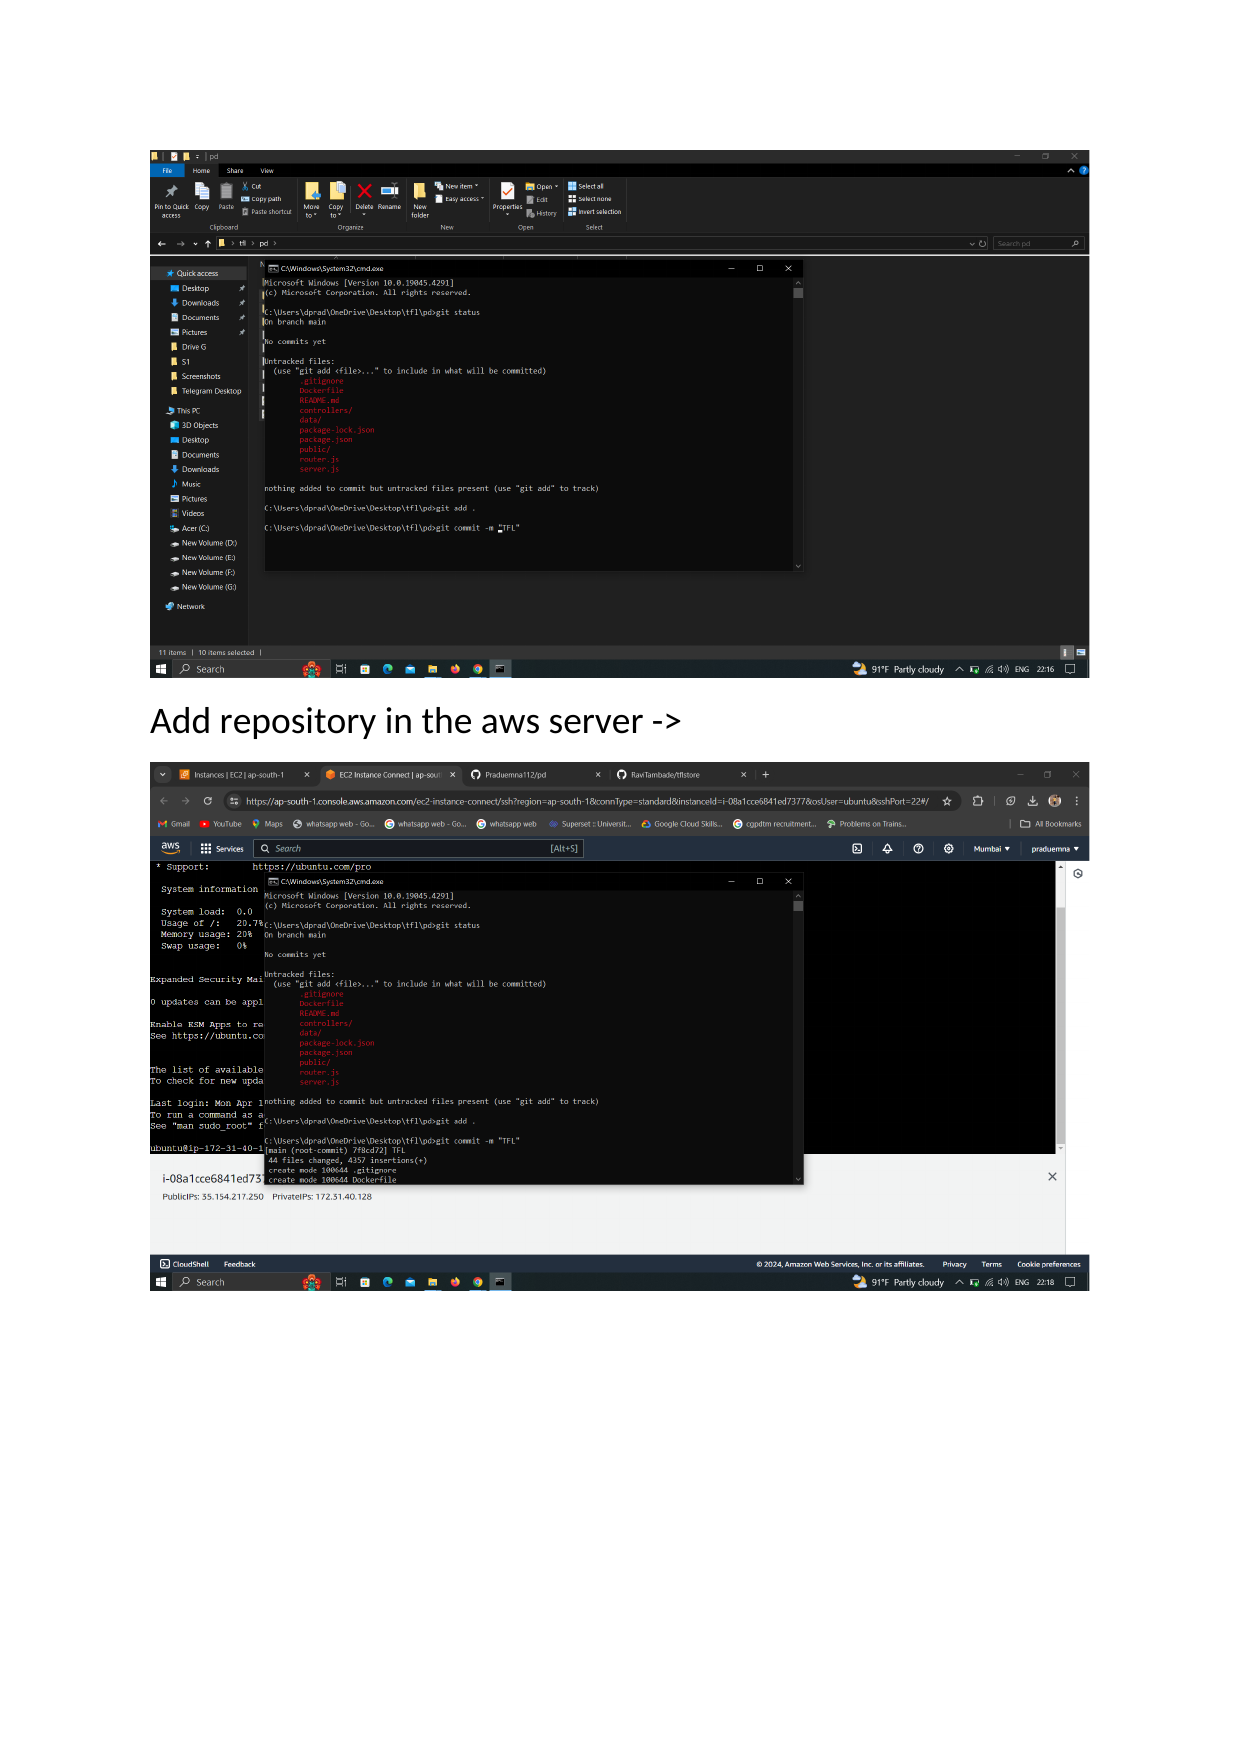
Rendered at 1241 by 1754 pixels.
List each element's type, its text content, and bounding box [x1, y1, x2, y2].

picture [150, 150, 1090, 678]
text Add repository in the aws server -> [150, 697, 1090, 743]
picture [150, 762, 1090, 1291]
